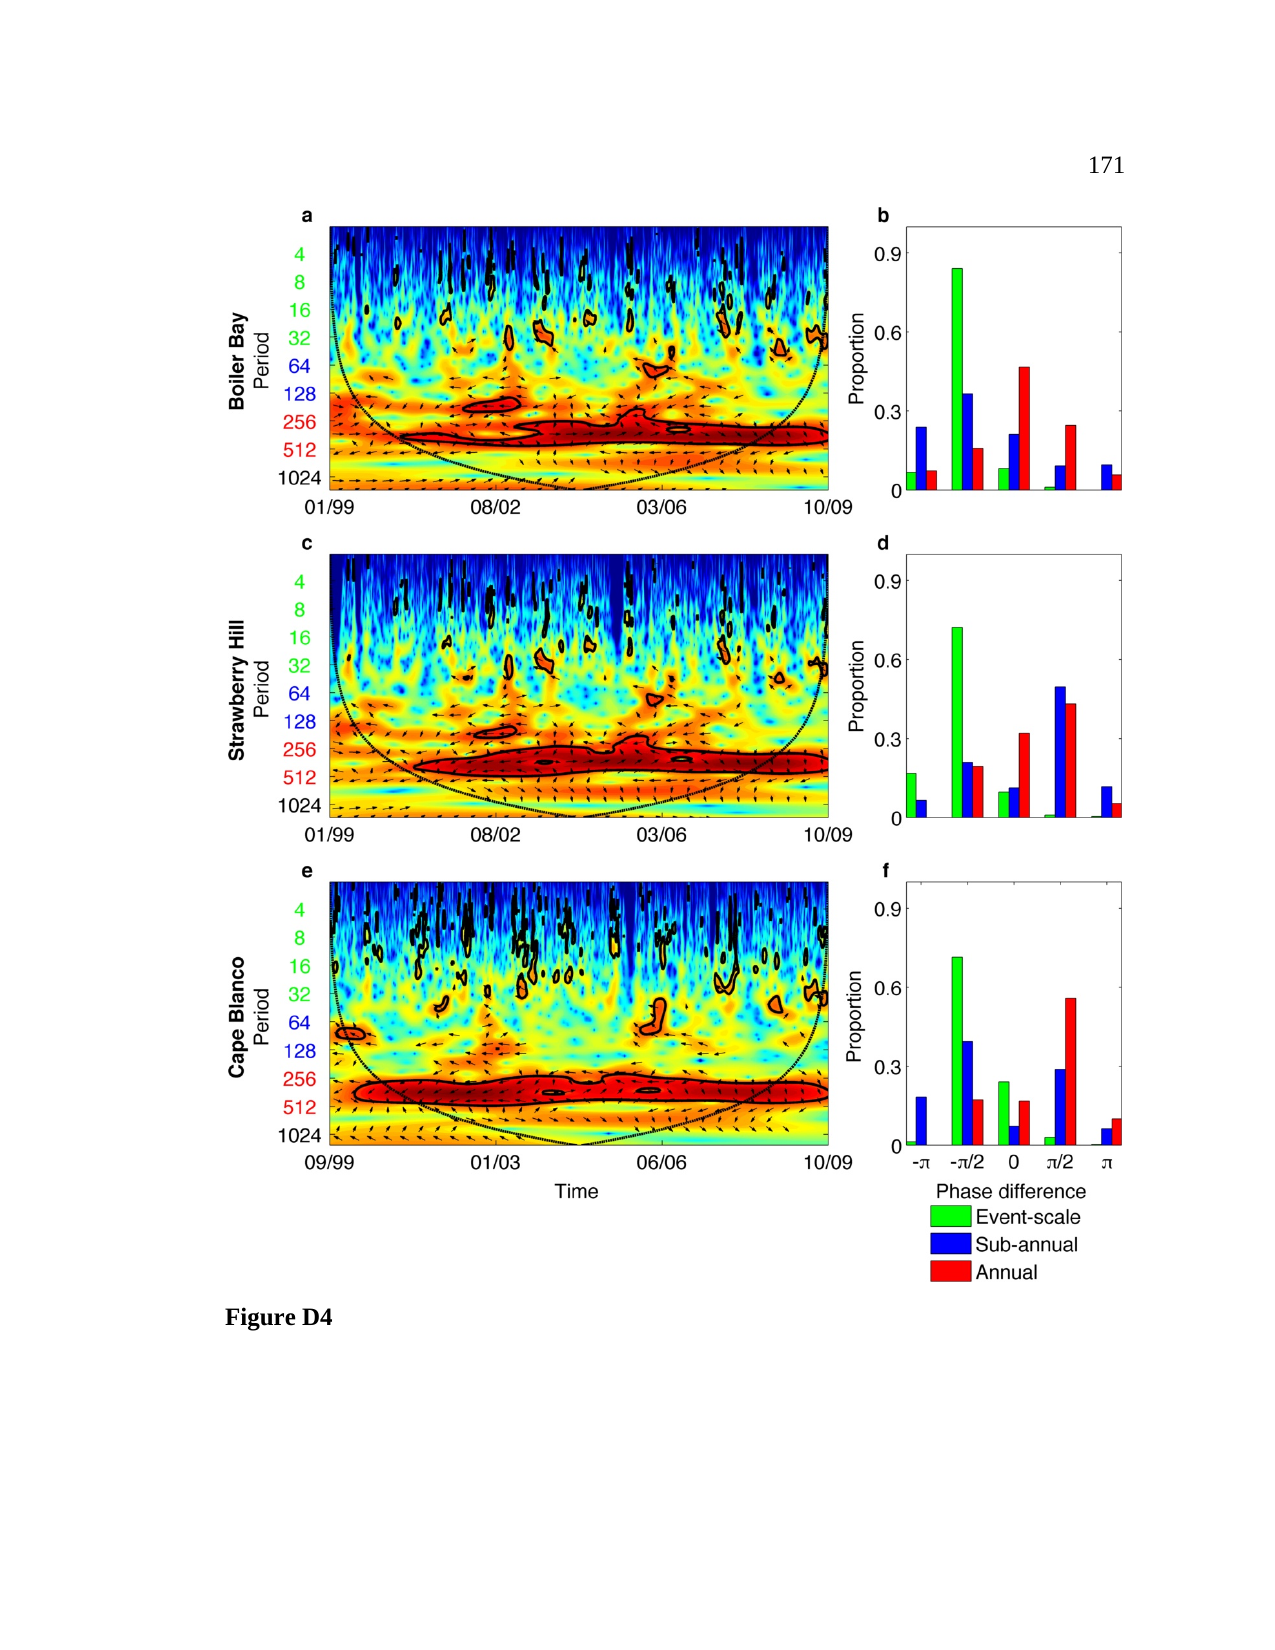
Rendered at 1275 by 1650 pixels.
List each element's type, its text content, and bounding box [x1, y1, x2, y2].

picture [228, 207, 1122, 1282]
text Figure D4 [225, 1302, 1125, 1331]
